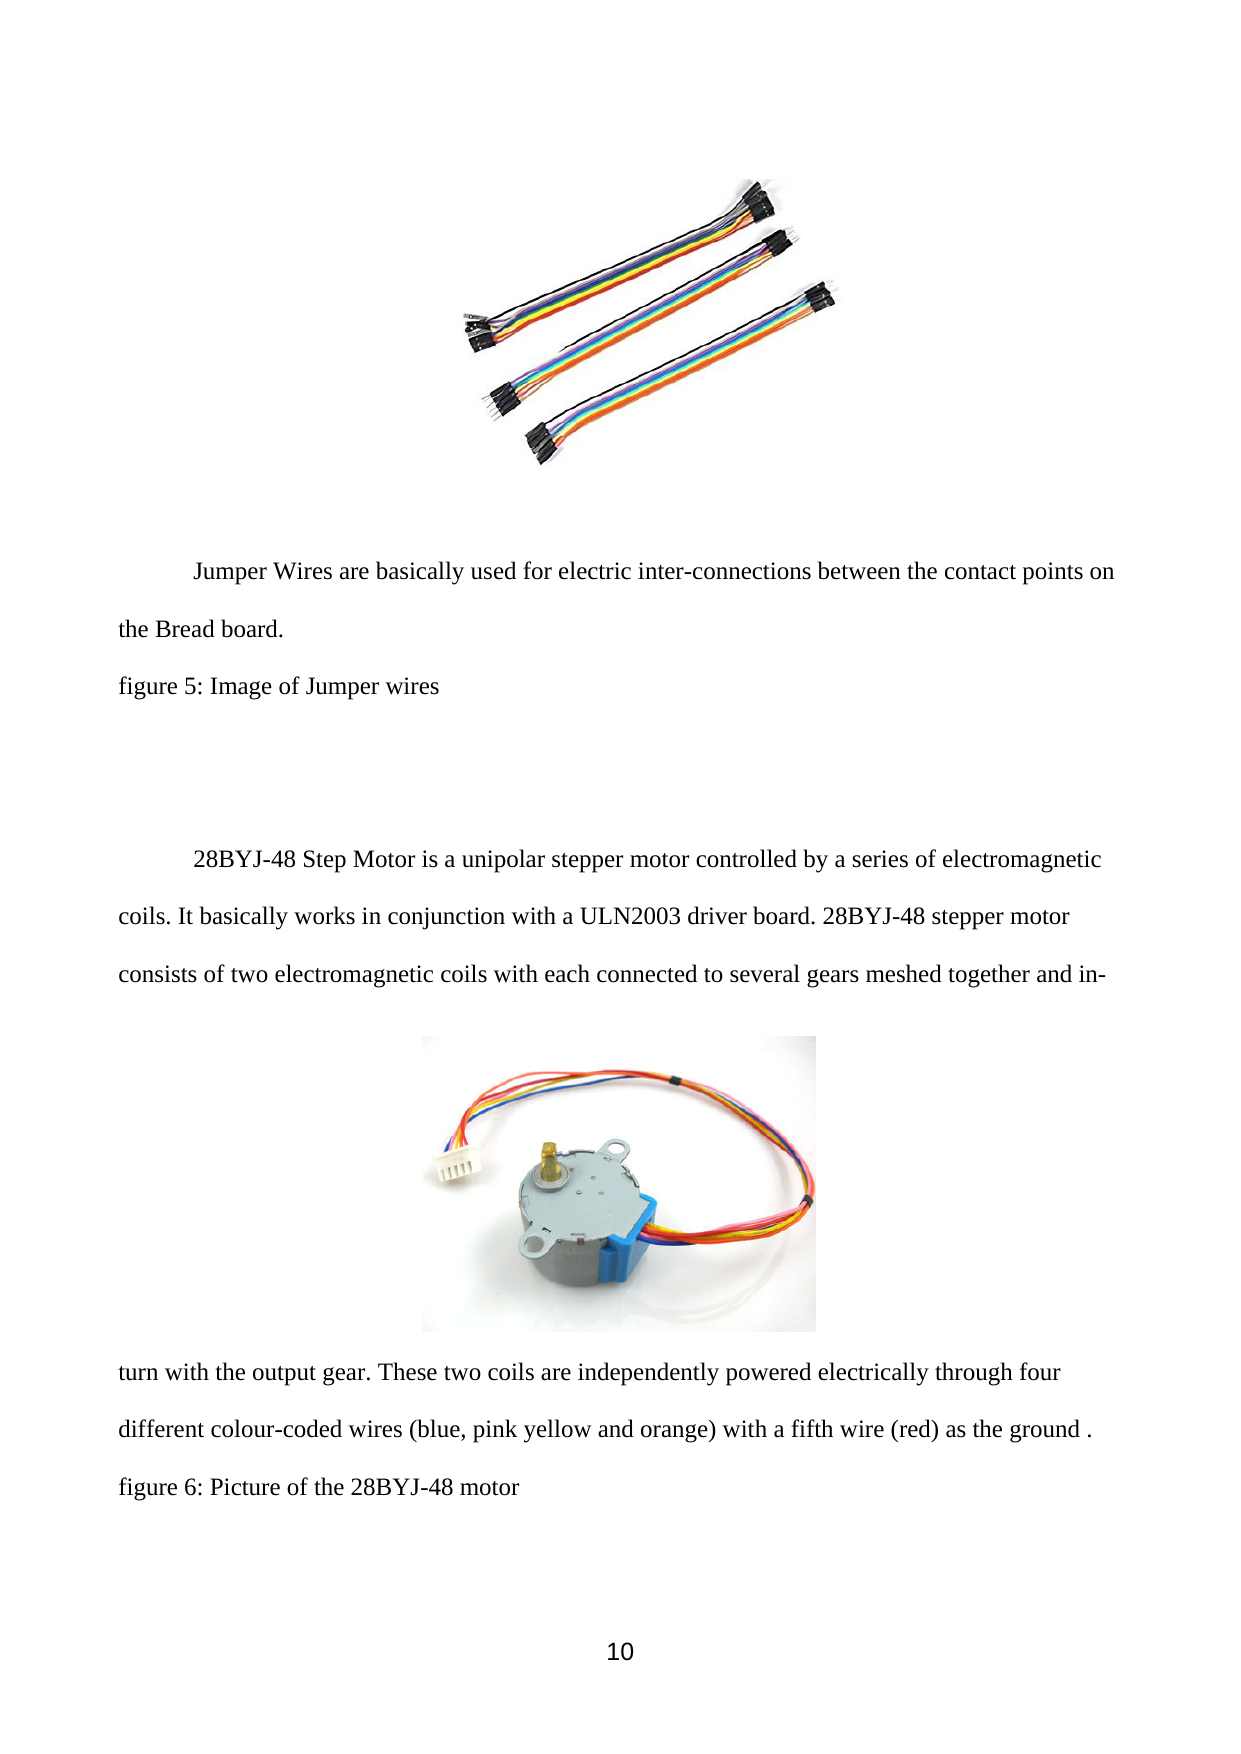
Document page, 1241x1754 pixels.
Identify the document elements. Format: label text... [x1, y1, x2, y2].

text Jumper Wires are basically used for electric inter-connections between the contact points on the Bread board. [118, 176, 1122, 643]
picture [454, 179, 847, 474]
text 28BYJ-48 Step Motor is a unipolar stepper motor controlled by a series of electromagnetic coils. It basically works in conjunction with a ULN2003 driver board. 28BYJ-48 stepper motor consists of two electromagnetic coils with each connected to several gears meshed together and in-turn with the output gear. These two coils are independently powered electrically through four different colour-coded wires (blue, pink yellow and orange) with a fifth wire (red) as the ground . [118, 844, 1122, 1443]
picture [422, 1036, 816, 1332]
text figure 5: Image of Jumper wires [118, 671, 1122, 700]
text figure 6: Picture of the 28BYJ-48 motor [118, 1472, 1122, 1500]
